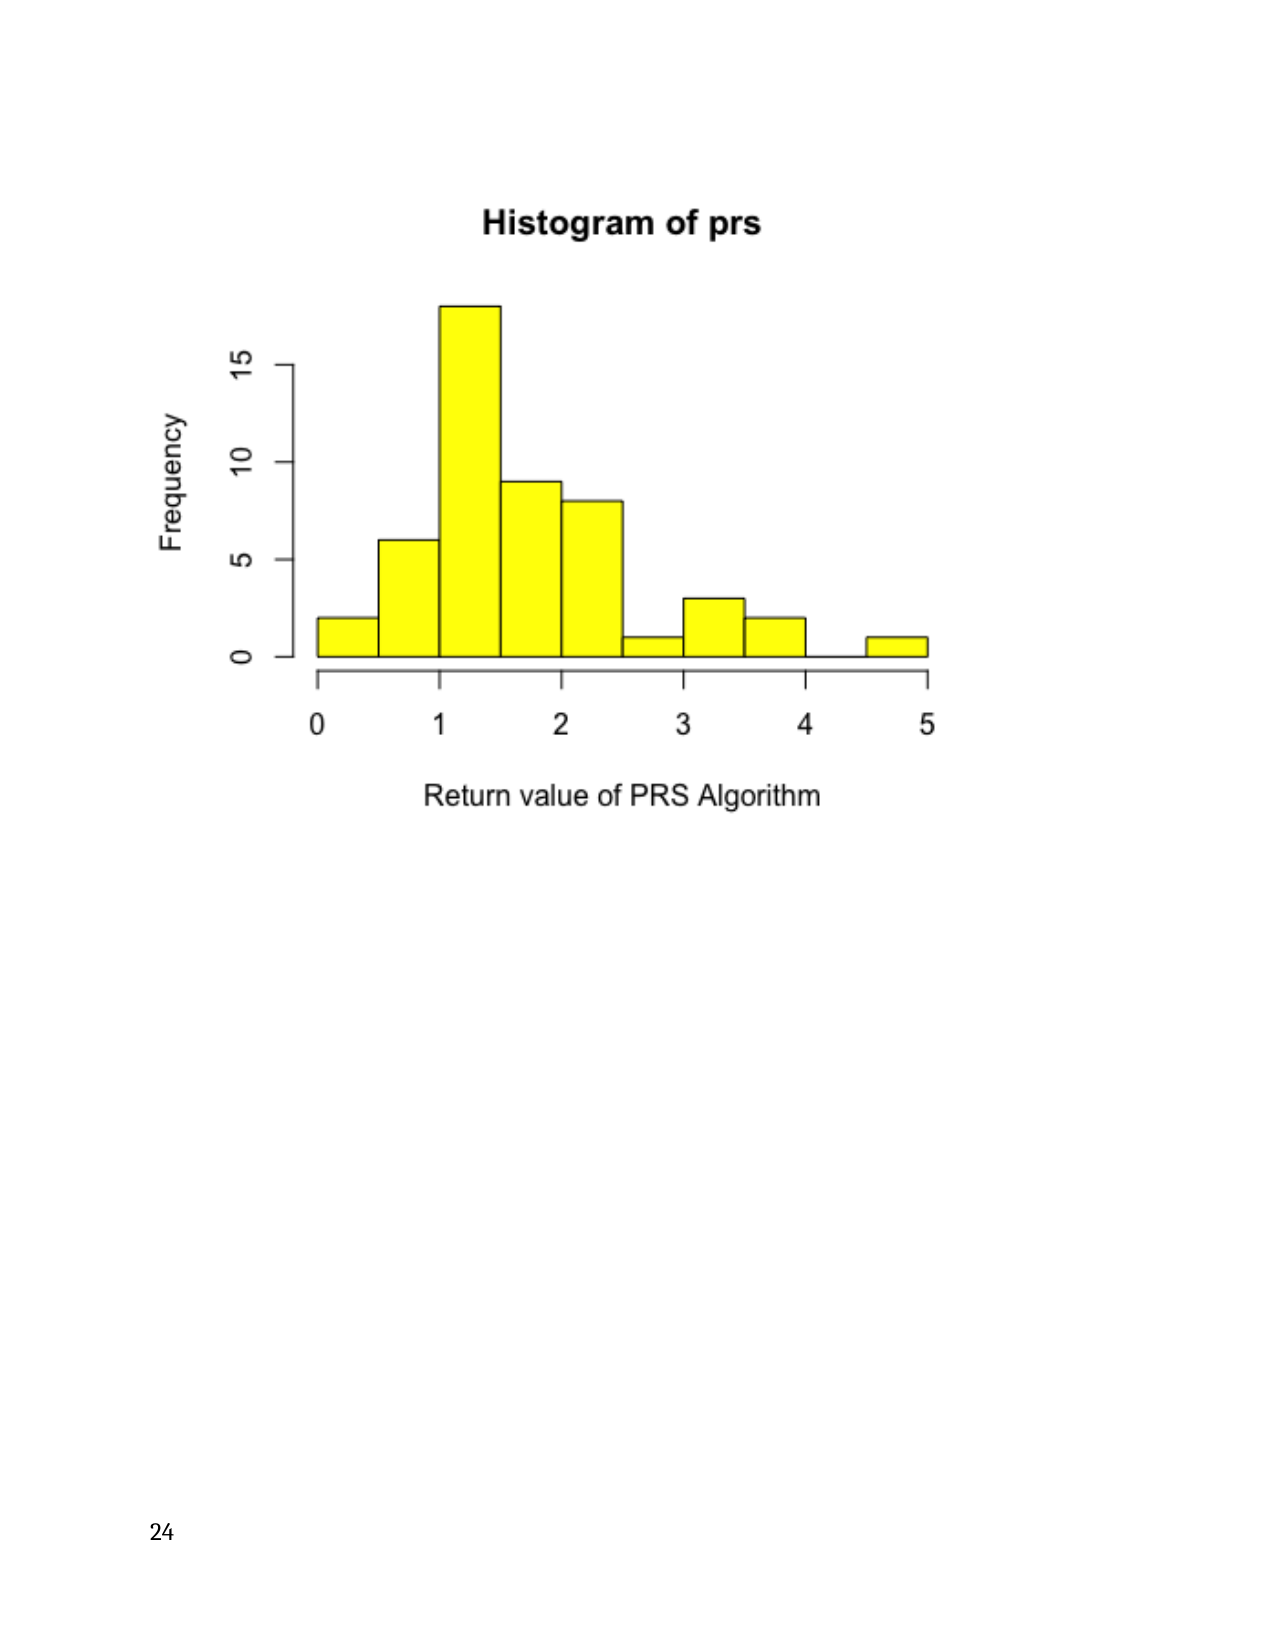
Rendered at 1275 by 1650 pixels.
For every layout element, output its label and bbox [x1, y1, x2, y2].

picture [150, 150, 1025, 850]
